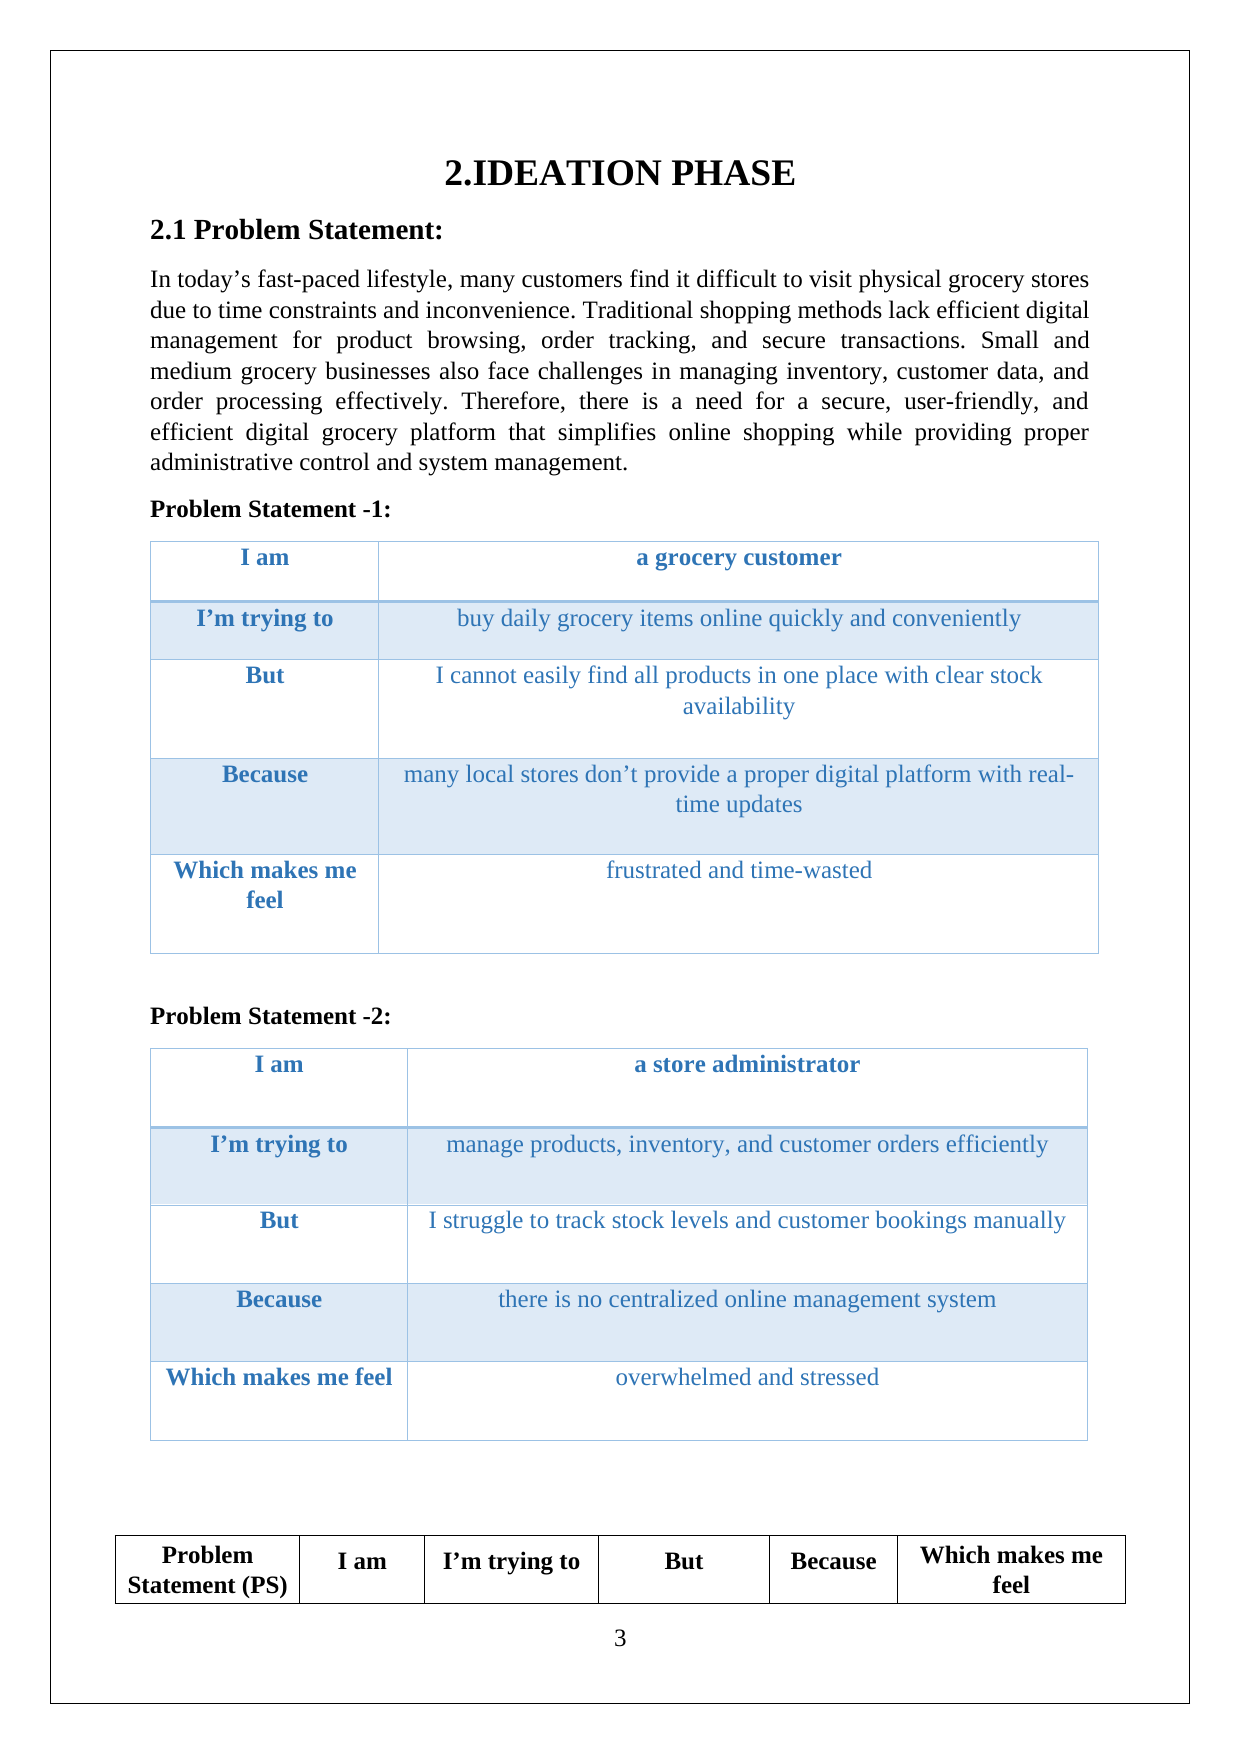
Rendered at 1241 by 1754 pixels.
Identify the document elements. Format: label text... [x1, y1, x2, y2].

table_cell I cannot easily find all products in one place with clear stock availability [379, 660, 1098, 758]
text 2.1 Problem Statement: [150, 212, 1090, 246]
table_header a grocery customer [379, 542, 1098, 600]
table_cell I struggle to track stock levels and customer bookings manually [408, 1206, 1087, 1283]
table_header Problem Statement (PS) [116, 1536, 299, 1603]
text Problem Statement -2: [150, 1001, 1090, 1029]
table_header I am [300, 1536, 424, 1603]
table_cell I’m trying to [151, 1129, 407, 1204]
table_header But [599, 1536, 769, 1603]
table_cell Because [151, 759, 378, 854]
text In today’s fast-paced lifestyle, many customers find it difficult to visit physical grocery stores due to time constraints and inconvenience. Traditional shopping methods lack efficient digital management for product browsing, order tracking, and secure transactions. Small and medium grocery businesses also face challenges in managing inventory, customer data, and order processing effectively. Therefore, there is a need for a secure, user-friendly, and efficient digital grocery platform that simplifies online shopping while providing proper administrative control and system management. [150, 264, 1090, 476]
table_cell many local stores don’t provide a proper digital platform with real-time updates [379, 759, 1098, 854]
table_cell But [151, 660, 378, 758]
table_cell frustrated and time-wasted [379, 855, 1098, 953]
table_header Which makes me feel [898, 1536, 1125, 1603]
table_cell there is no centralized online management system [408, 1284, 1087, 1361]
table_header I am [151, 1049, 407, 1126]
table_cell I’m trying to [151, 603, 378, 659]
table_cell Which makes me feel [151, 1362, 407, 1439]
table_header Because [770, 1536, 897, 1603]
table_cell overwhelmed and stressed [408, 1362, 1087, 1439]
text 2.IDEATION PHASE [150, 150, 1090, 193]
table_cell Which makes me feel [151, 855, 378, 953]
table_cell buy daily grocery items online quickly and conveniently [379, 603, 1098, 659]
table_cell Because [151, 1284, 407, 1361]
table_header a store administrator [408, 1049, 1087, 1126]
text Problem Statement -1: [150, 494, 1090, 523]
table_header I am [151, 542, 378, 600]
table_cell But [151, 1206, 407, 1283]
table_cell manage products, inventory, and customer orders efficiently [408, 1129, 1087, 1204]
table_header I’m trying to [425, 1536, 598, 1603]
